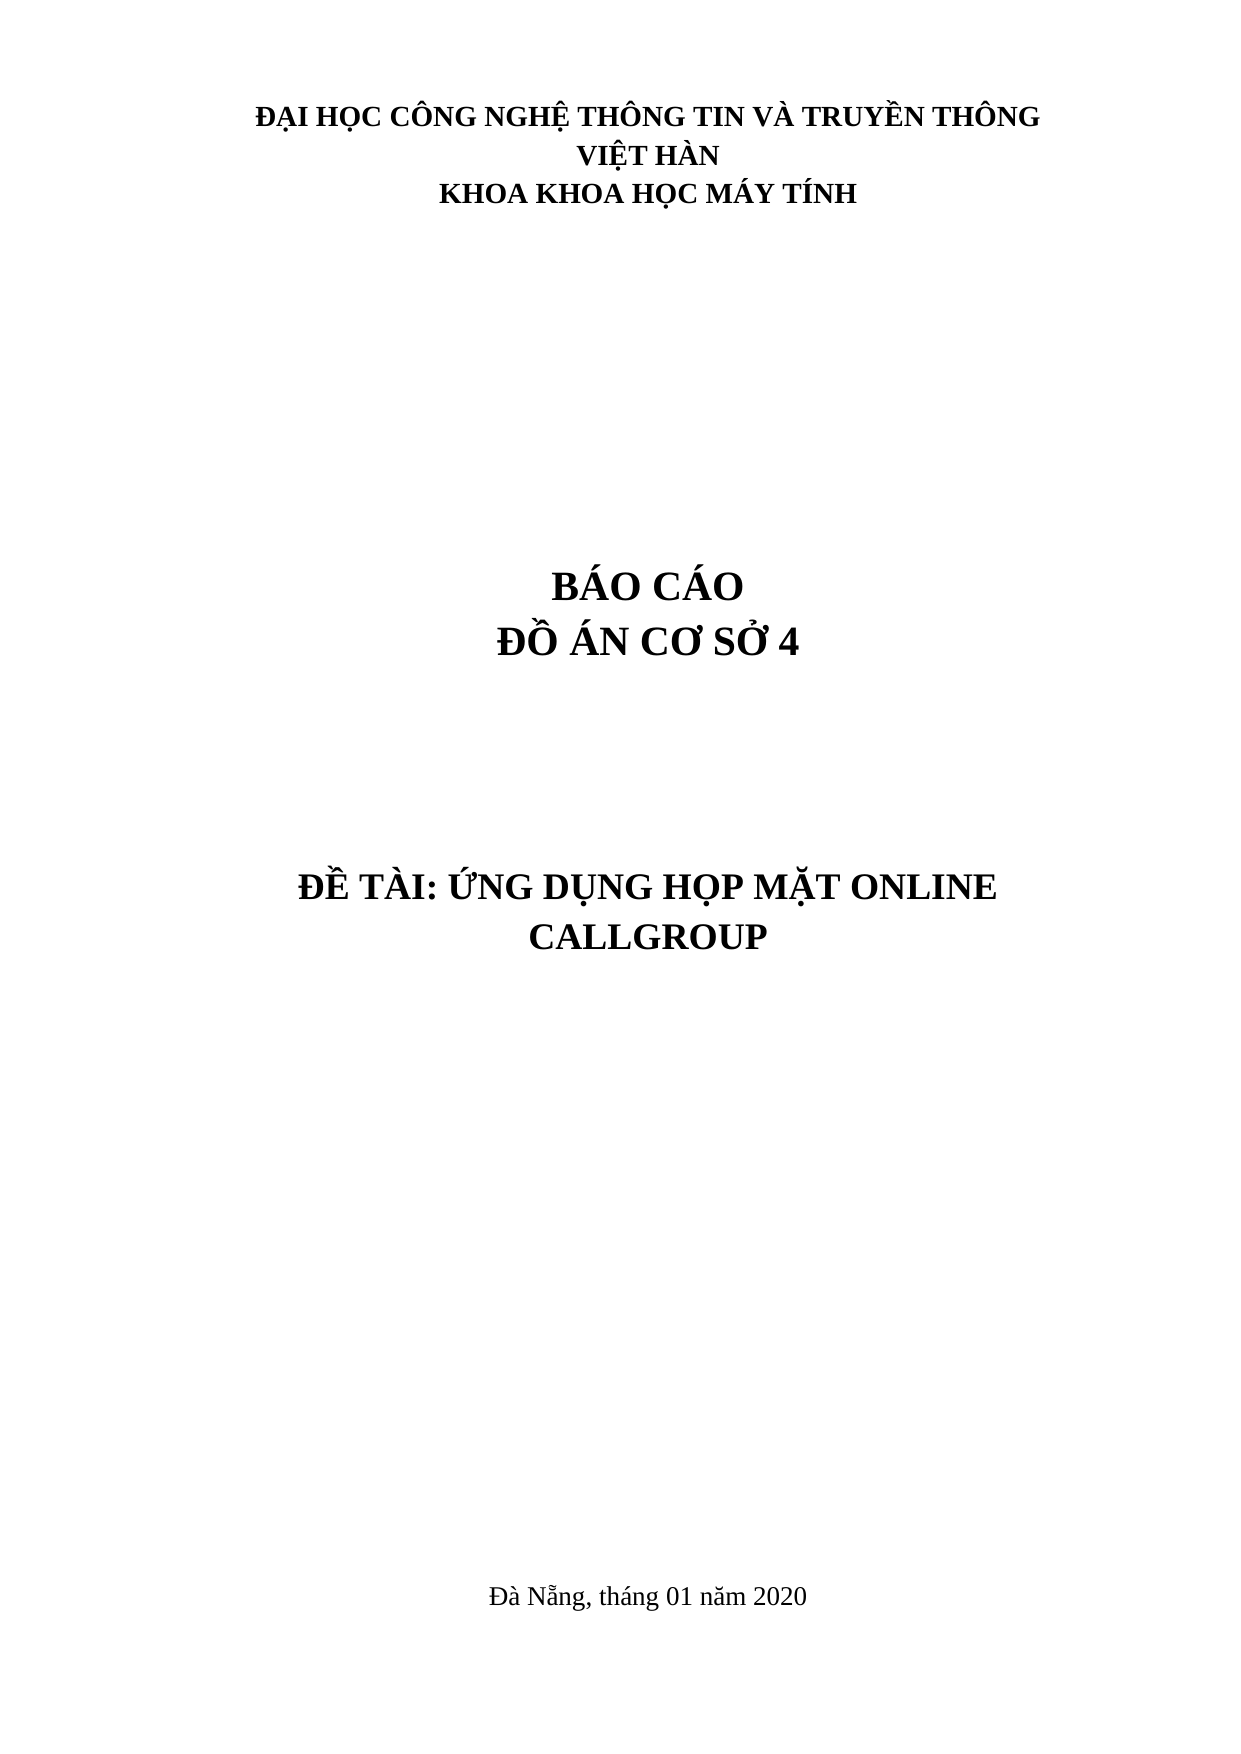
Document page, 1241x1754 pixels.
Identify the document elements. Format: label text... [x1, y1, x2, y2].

text ĐỒ ÁN CƠ SỞ 4 [203, 617, 1093, 664]
text Đà Nẵng, tháng 01 năm 2020 [203, 1580, 1093, 1611]
text KHOA KHOA HỌC MÁY TÍNH [203, 176, 1093, 210]
text ĐỀ TÀI: ỨNG DỤNG HỌP MẶT ONLINE CALLGROUP [203, 864, 1093, 957]
text ĐẠI HỌC CÔNG NGHỆ THÔNG TIN VÀ TRUYỀN THÔNG [203, 99, 1093, 133]
text BÁO CÁO [203, 562, 1093, 609]
text VIỆT HÀN [203, 138, 1093, 171]
